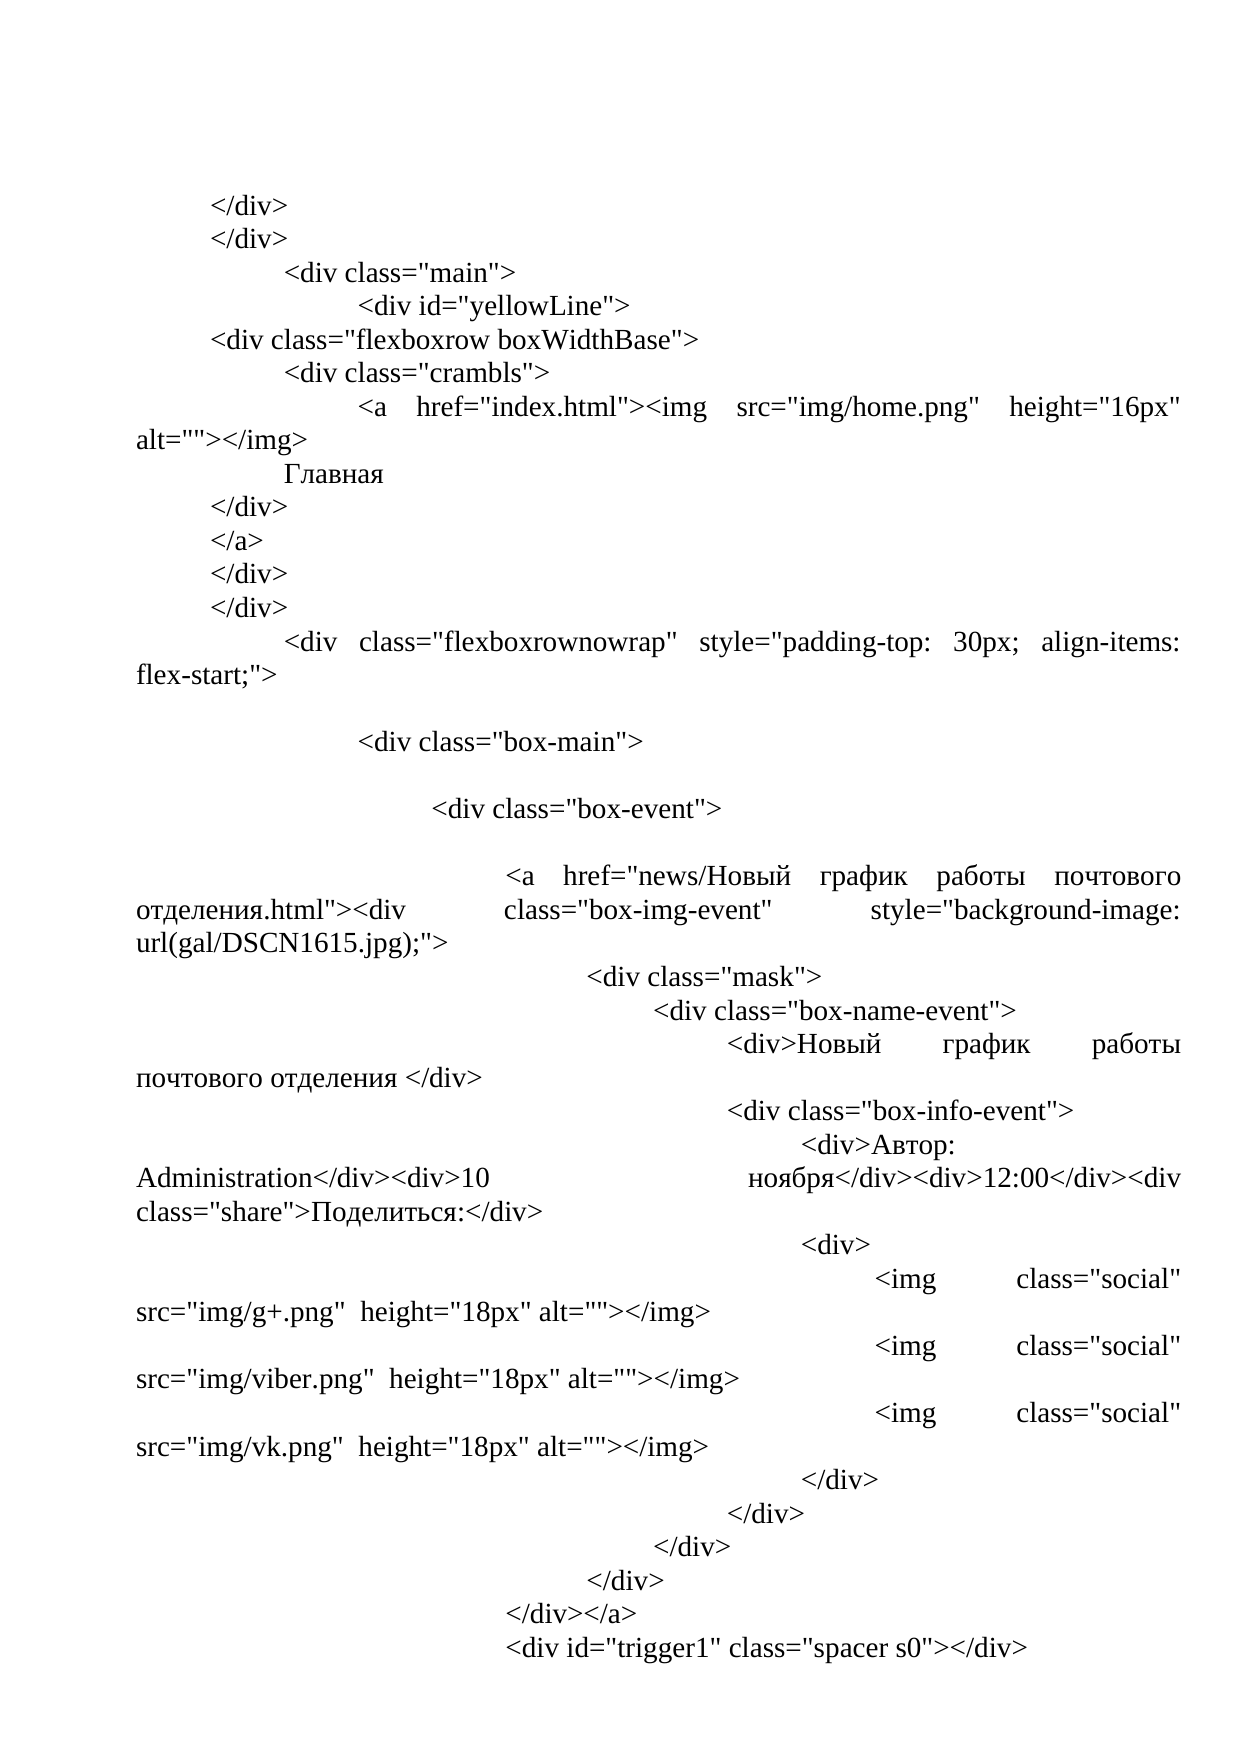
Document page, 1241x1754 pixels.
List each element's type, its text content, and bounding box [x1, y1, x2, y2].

text <div class="box-main"> [136, 724, 1181, 758]
text </div> [136, 1496, 1181, 1529]
text </div> [136, 188, 1181, 221]
text <div class="mask"> [136, 959, 1181, 993]
text <img class="social" src="img/g+.png" height="18px" alt=""></img> [136, 1261, 1181, 1328]
text </div> [136, 1563, 1181, 1596]
text <div class="flexboxrownowrap" style="padding-top: 30px; align-items: flex-start;"> [136, 624, 1181, 691]
text <img class="social" src="img/vk.png" height="18px" alt=""></img> [136, 1395, 1181, 1462]
text <div class="box-info-event"> [136, 1093, 1181, 1127]
text <div id="yellowLine"> [136, 288, 1181, 322]
text <div class="main"> [136, 255, 1181, 288]
text </div> [136, 489, 1181, 523]
text </div> [136, 1529, 1181, 1563]
text </a> [136, 523, 1181, 557]
text </div> [136, 557, 1181, 590]
text </div> [136, 1462, 1181, 1496]
text Главная [136, 456, 1181, 489]
text <div class="flexboxrow boxWidthBase"> [136, 322, 1181, 355]
text <div> [136, 1227, 1181, 1261]
text <div>Новый график работы почтового отделения </div> [136, 1026, 1181, 1093]
text <div class="box-name-event"> [136, 993, 1181, 1026]
text <div>Автор: Administration</div><div>10 ноября</div><div>12:00</div><div class="share">Поделиться:</div> [136, 1127, 1181, 1227]
text <img class="social" src="img/viber.png" height="18px" alt=""></img> [136, 1328, 1181, 1395]
text <a href="news/Новый график работы почтового отделения.html"><div class="box-img-event" style="background-image: url(gal/DSCN1615.jpg);"> [136, 858, 1181, 959]
text <div class="crambls"> [136, 355, 1181, 389]
text <div id="trigger1" class="spacer s0"></div> [136, 1630, 1181, 1663]
text <div class="box-event"> [136, 791, 1181, 825]
text </div> [136, 590, 1181, 624]
text </div></a> [136, 1596, 1181, 1630]
text <a href="index.html"><img src="img/home.png" height="16px" alt=""></img> [136, 389, 1181, 456]
text </div> [136, 221, 1181, 255]
